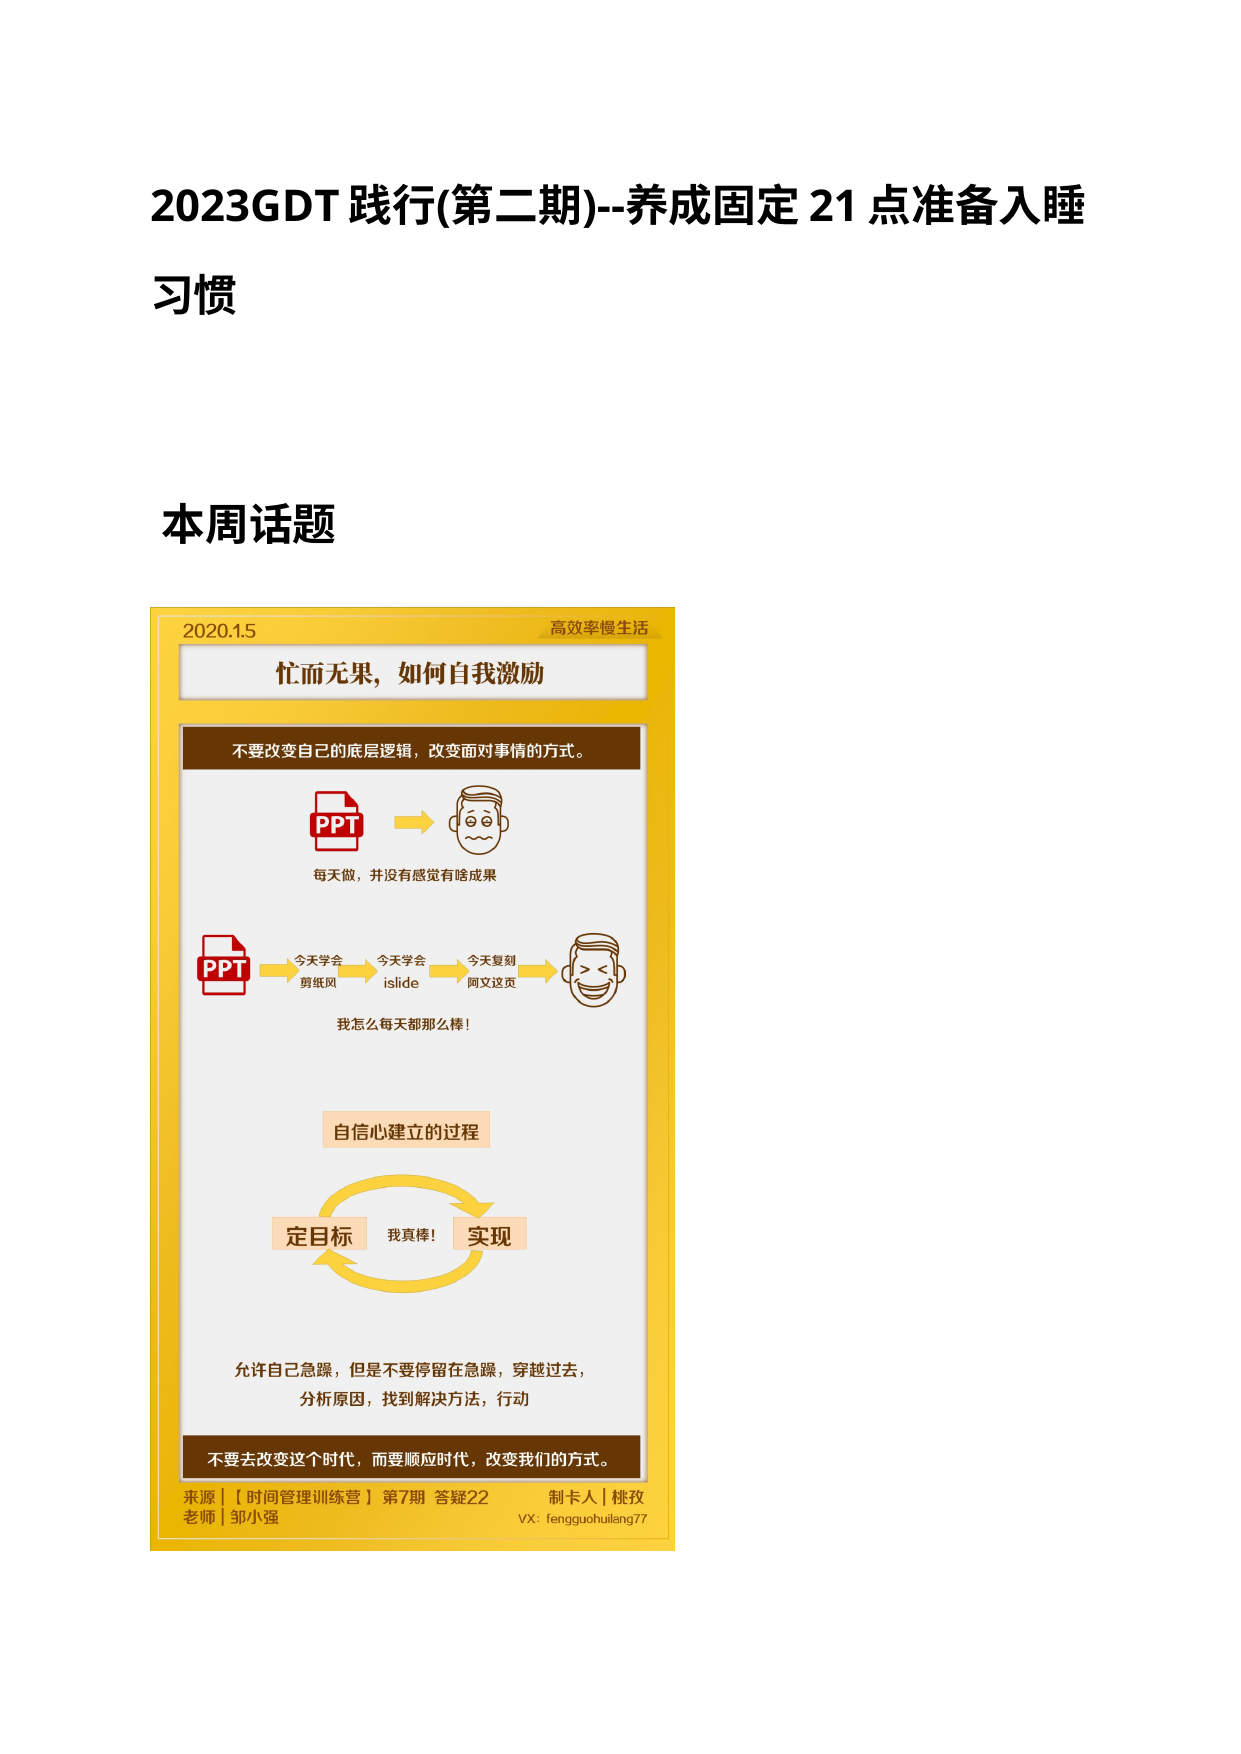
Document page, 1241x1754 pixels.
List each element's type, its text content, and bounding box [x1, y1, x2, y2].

picture [150, 607, 675, 1551]
subtitle 本周话题 [150, 493, 1090, 553]
subtitle 2023GDT践行(第二期)--养成固定21点准备入睡习惯 [150, 175, 1090, 324]
